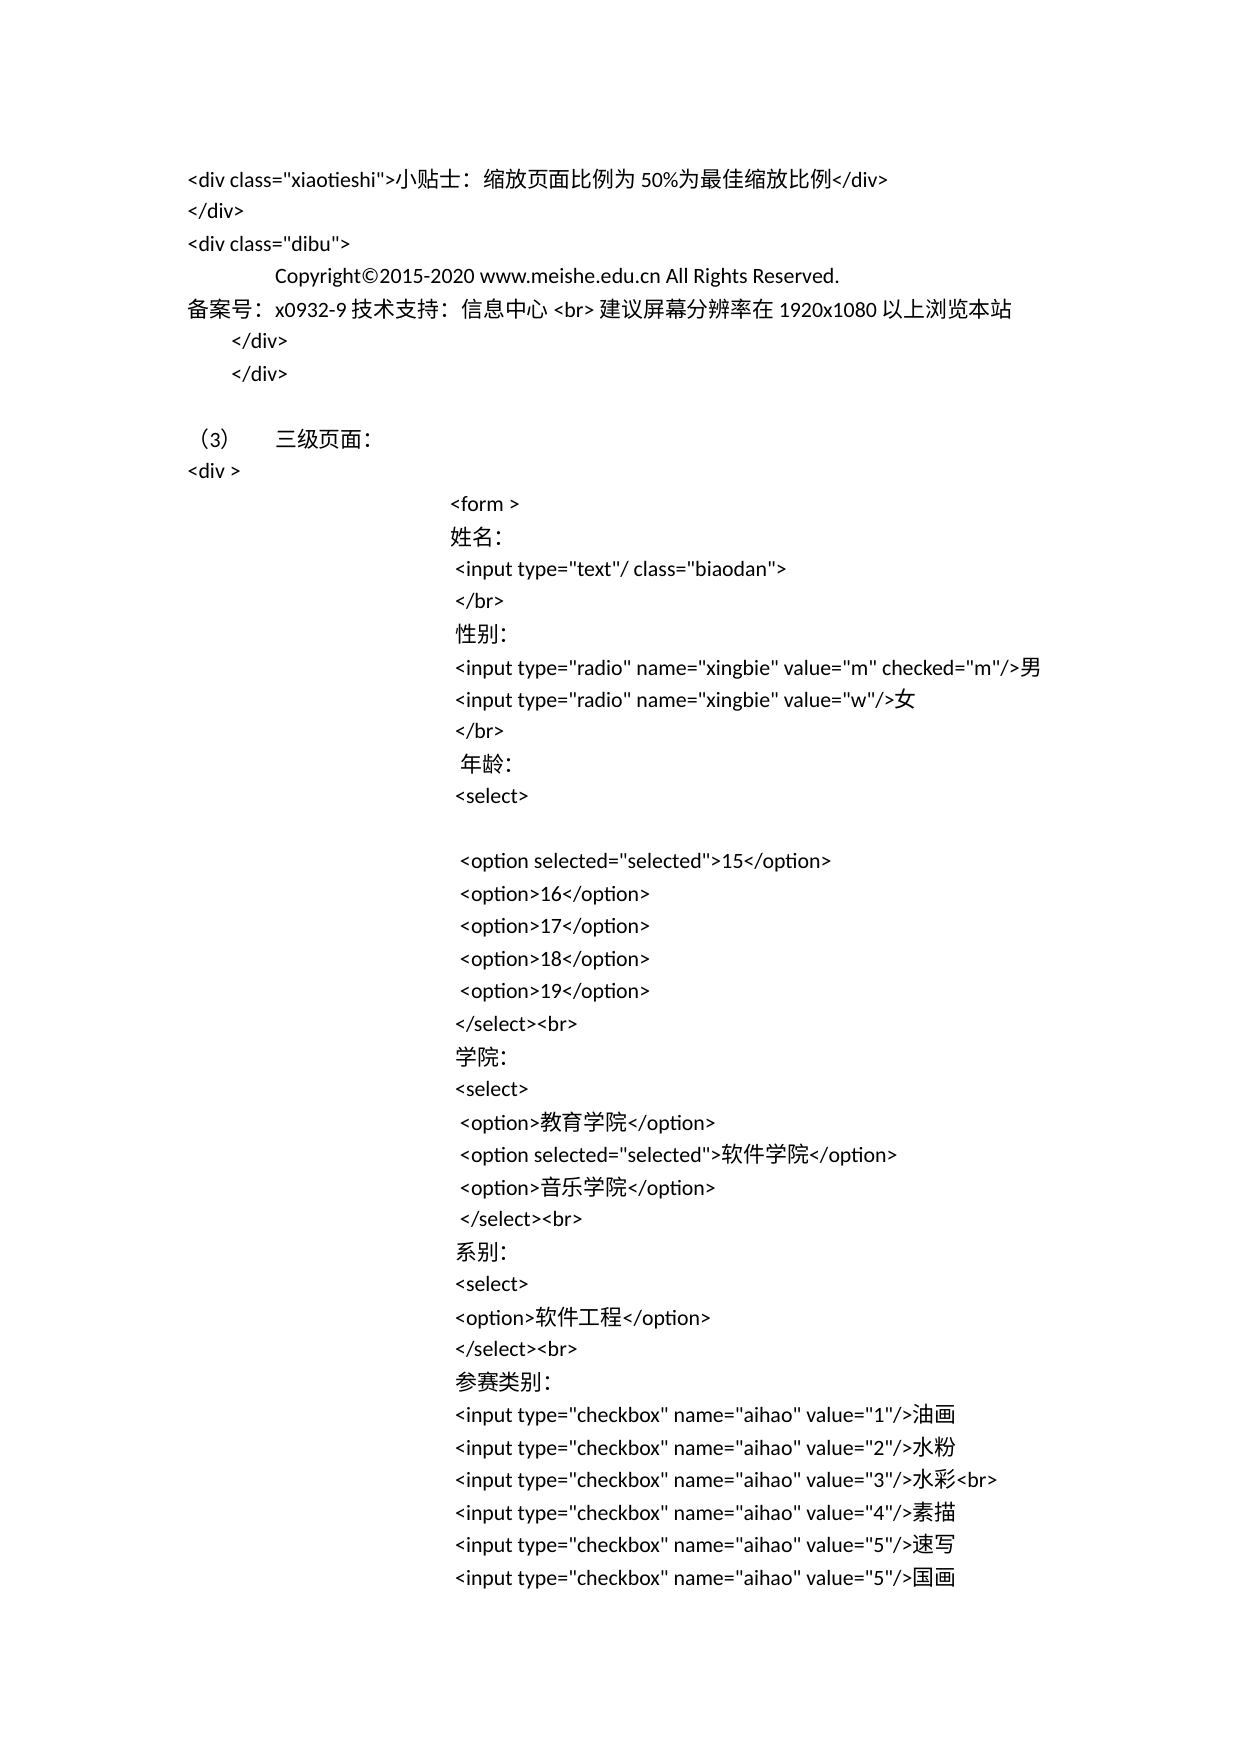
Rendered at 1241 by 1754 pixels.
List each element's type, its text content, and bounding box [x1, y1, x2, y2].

list 三级页面： [187, 422, 1053, 454]
list <input type="checkbox" name="aihao" value="5"/>速写 [187, 1527, 1053, 1559]
list <input type="checkbox" name="aihao" value="5"/>国画 [187, 1559, 1053, 1592]
list 性别： [187, 617, 1053, 649]
list <select> [187, 779, 1053, 812]
list <input type="radio" name="xingbie" value="w"/>女 [187, 682, 1053, 714]
list 年龄： [187, 747, 1053, 779]
list <div > [187, 454, 1053, 487]
list <input type="text"/ class="biaodan"> [187, 552, 1053, 584]
list <input type="checkbox" name="aihao" value="2"/>水粉 [187, 1429, 1053, 1462]
list <option selected="selected">15</option> [187, 844, 1053, 877]
list <option>教育学院</option> [187, 1104, 1053, 1137]
list <div class="dibu"> [187, 227, 1053, 259]
list <div class="xiaotieshi">小贴士：缩放页面比例为50%为最佳缩放比例</div> [187, 162, 1053, 194]
list </br> [187, 714, 1053, 747]
list <form > [187, 487, 1053, 519]
list </div> [187, 357, 1053, 389]
list </div> [187, 194, 1053, 227]
list </br> [187, 584, 1053, 617]
list <option>17</option> [187, 909, 1053, 942]
list </select><br> [187, 1202, 1053, 1234]
list 姓名： [187, 519, 1053, 552]
list <input type="checkbox" name="aihao" value="4"/>素描 [187, 1494, 1053, 1527]
list </select><br> [187, 1332, 1053, 1364]
list <option>软件工程</option> [187, 1299, 1053, 1332]
list 备案号：x0932-9 技术支持：信息中心 <br> 建议屏幕分辨率在1920x1080以上浏览本站 [187, 292, 1053, 324]
list <option>16</option> [187, 877, 1053, 909]
list </select><br> [187, 1007, 1053, 1039]
list <option>19</option> [187, 974, 1053, 1007]
list <option>18</option> [187, 942, 1053, 974]
list <input type="radio" name="xingbie" value="m" checked="m"/>男 [187, 649, 1053, 682]
list 系别： [187, 1234, 1053, 1267]
list <option>音乐学院</option> [187, 1169, 1053, 1202]
list </div> [187, 324, 1053, 357]
list <option selected="selected">软件学院</option> [187, 1137, 1053, 1169]
list <input type="checkbox" name="aihao" value="3"/>水彩<br> [187, 1462, 1053, 1494]
list <input type="checkbox" name="aihao" value="1"/>油画 [187, 1397, 1053, 1429]
list 学院： [187, 1039, 1053, 1072]
list 参赛类别： [187, 1364, 1053, 1397]
list Copyright©2015-2020 www.meishe.edu.cn All Rights Reserved. [187, 259, 1053, 292]
list <select> [187, 1072, 1053, 1104]
list <select> [187, 1267, 1053, 1299]
